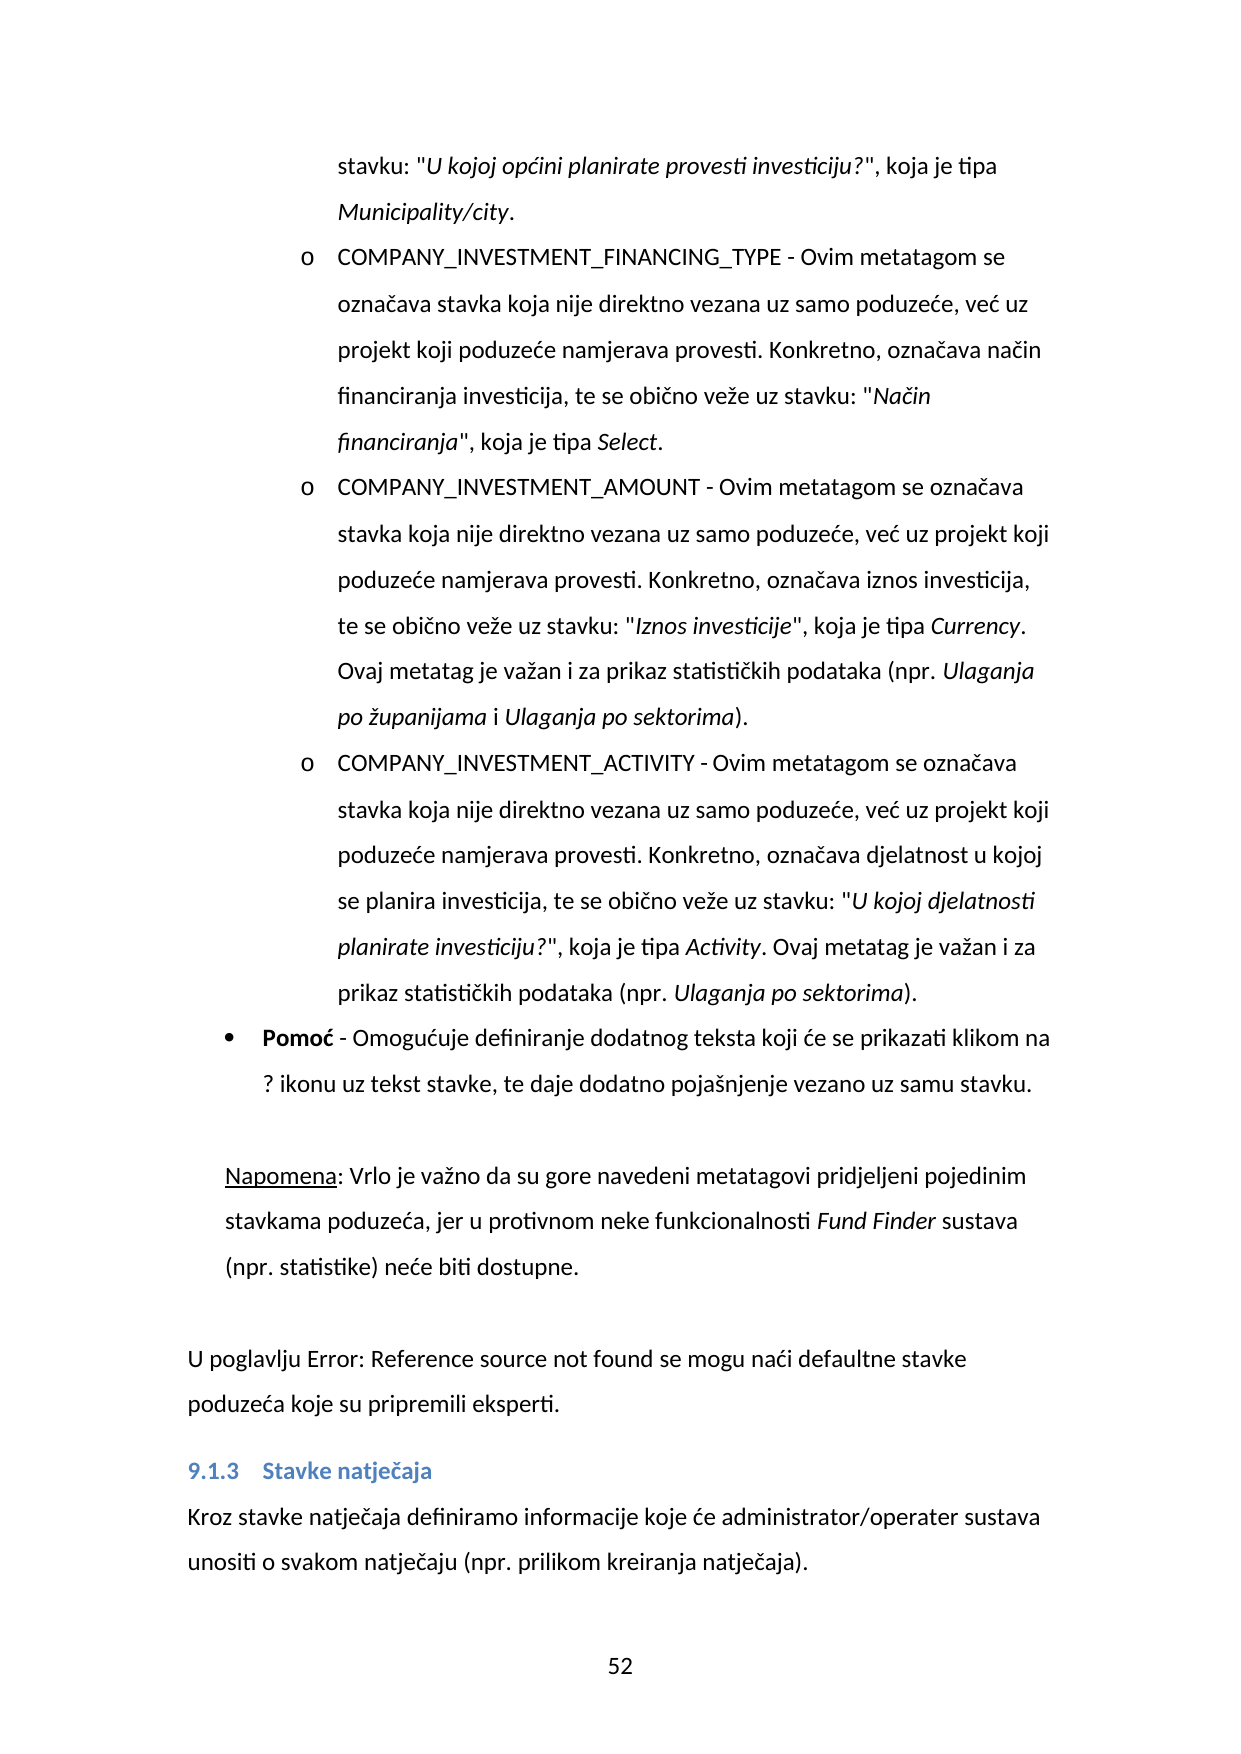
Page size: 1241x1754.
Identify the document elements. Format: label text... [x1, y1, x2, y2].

list COMPANY_INVESTMENT_FINANCING_TYPE - Ovim metatagom se označava stavka koja nije direktno vezana uz samo poduzeće, već uz projekt koji poduzeće namjerava provesti. Konkretno, označava način financiranja investicija, te se obično veže uz stavku: "Način financiranja", koja je tipa Select. [300, 241, 1053, 456]
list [300, 150, 1053, 226]
list Pomoć - Omogućuje definiranje dodatnog teksta koji će se prikazati klikom na ? ikonu uz tekst stavke, te daje dodatno pojašnjenje vezano uz samu stavku. [225, 1023, 1053, 1099]
list COMPANY_INVESTMENT_AMOUNT - Ovim metatagom se označava stavka koja nije direktno vezana uz samo poduzeće, već uz projekt koji poduzeće namjerava provesti. Konkretno, označava iznos investicija, te se obično veže uz stavku: "Iznos investicije", koja je tipa Currency. Ovaj metatag je važan i za prikaz statističkih podataka (npr. Ulaganja po županijama i Ulaganja po sektorima). [300, 471, 1053, 732]
text Napomena: Vrlo je važno da su gore navedeni metatagovi pridjeljeni pojedinim stavkama poduzeća, jer u protivnom neke funkcionalnosti Fund Finder sustava (npr. statistike) neće biti dostupne. [225, 1160, 1053, 1282]
text Kroz stavke natječaja definiramo informacije koje će administrator/operater sustava unositi o svakom natječaju (npr. prilikom kreiranja natječaja). [187, 1501, 1053, 1577]
list COMPANY_INVESTMENT_ACTIVITY - Ovim metatagom se označava stavka koja nije direktno vezana uz samo poduzeće, već uz projekt koji poduzeće namjerava provesti. Konkretno, označava djelatnost u kojoj se planira investicija, te se obično veže uz stavku: "U kojoj djelatnosti planirate investiciju?", koja je tipa Activity. Ovaj metatag je važan i za prikaz statističkih podataka (npr. Ulaganja po sektorima). [300, 747, 1053, 1007]
subtitle Stavke natječaja [187, 1455, 1053, 1486]
